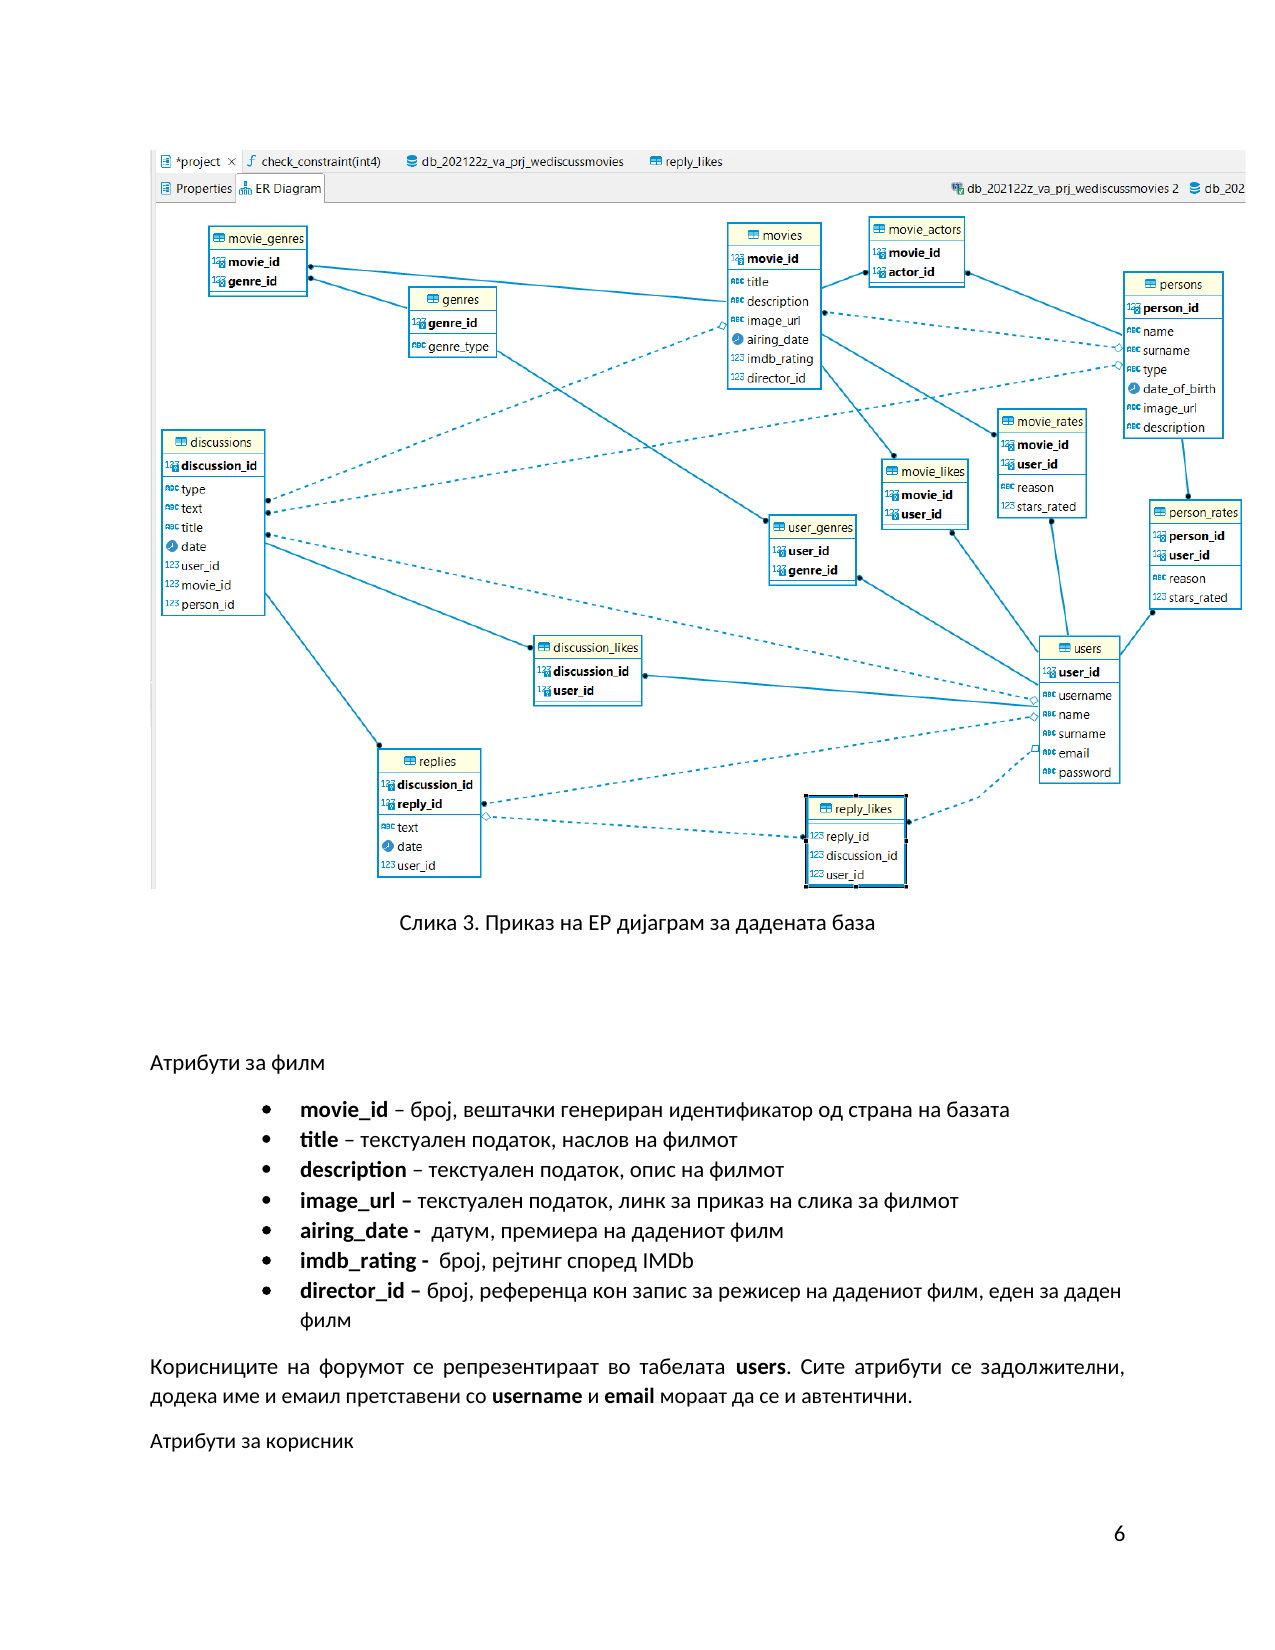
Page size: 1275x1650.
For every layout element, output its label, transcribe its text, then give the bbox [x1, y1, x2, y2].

list imdb_rating - број, рејтинг според IMDb [262, 1246, 1125, 1274]
text Атрибути за корисник [150, 1427, 1125, 1454]
list description – текстуален податок, опис на филмот [262, 1156, 1125, 1183]
list director_id – број, референца кон запис за режисер на дадениот филм, еден за даден филм [262, 1276, 1125, 1333]
list image_url – текстуален податок, линк за приказ на слика за филмот [262, 1186, 1125, 1214]
list movie_id – број, вештачки генериран идентификатор од страна на базата [262, 1095, 1125, 1123]
text Слика 3. Приказ на ЕР дијаграм за дадената база [150, 908, 1125, 936]
list title – текстуален податок, наслов на филмот [262, 1125, 1125, 1153]
picture [150, 150, 1246, 889]
text Атрибути за филм [150, 1048, 1125, 1076]
list airing_date - датум, премиера на дадениот филм [262, 1216, 1125, 1244]
text Корисниците на форумот се репрезентираат во табелата users. Сите атрибути се задолжителни, додека име и емаил претставени со username и email мораат да се и автентични. [150, 1352, 1125, 1409]
